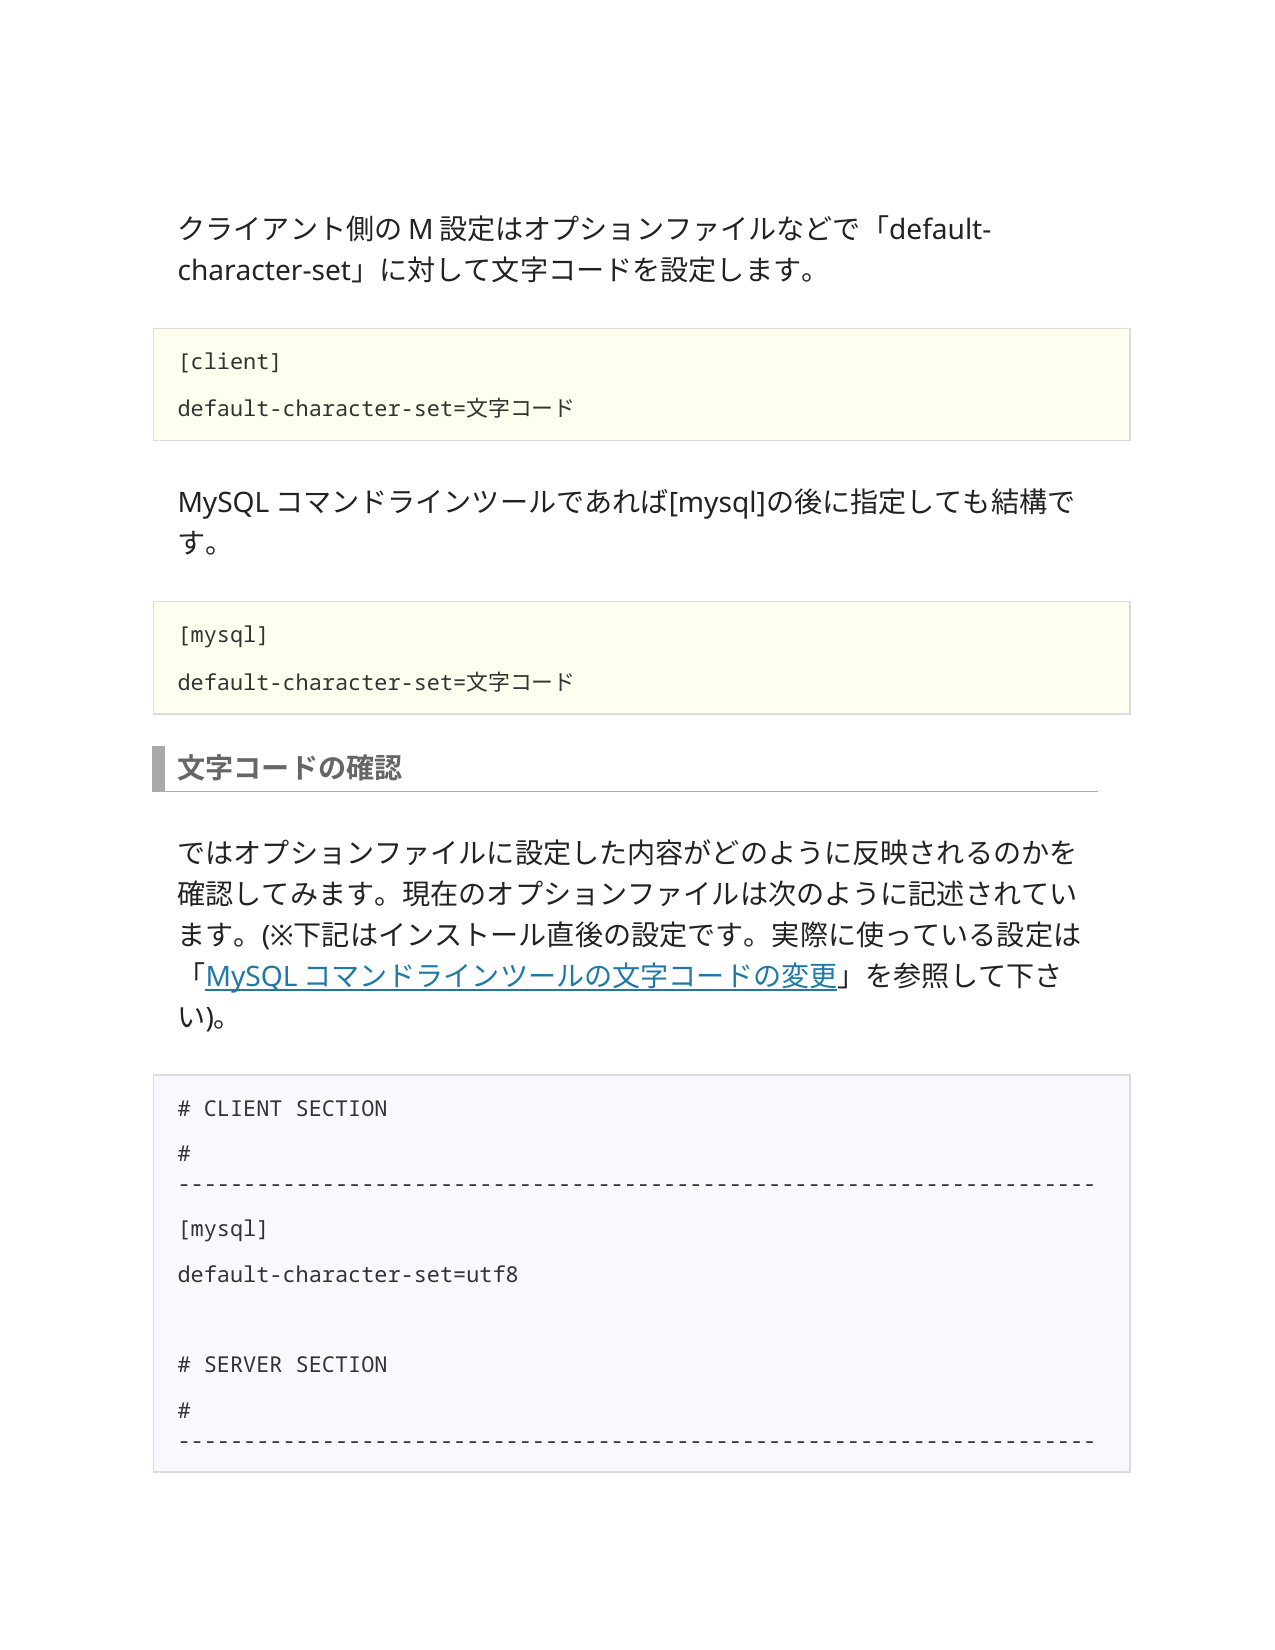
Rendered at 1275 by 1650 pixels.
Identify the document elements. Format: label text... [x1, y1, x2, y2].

text [mysql] [154, 1195, 1129, 1240]
text # SERVER SECTION [154, 1331, 1129, 1377]
text default-character-set=utf8 [154, 1240, 1129, 1286]
text # CLIENT SECTION [154, 1076, 1129, 1120]
text ではオプションファイルに設定した内容がどのように反映されるのかを確認してみます。現在のオプションファイルは次のように記述されています。(※下記はインストール直後の設定です。実際に使っている設定は「MySQLコマンドラインツールの文字コードの変更」を参照して下さい)。 [177, 831, 1098, 1035]
text MySQLコマンドラインツールであれば[mysql]の後に指定しても結構です。 [177, 480, 1098, 562]
text # ---------------------------------------------------------------------- [154, 1120, 1129, 1195]
text クライアント側のM設定はオプションファイルなどで「default-character-set」に対して文字コードを設定します。 [177, 207, 1098, 288]
text default-character-set=文字コード [154, 373, 1129, 440]
text [client] [154, 329, 1129, 373]
text 文字コードの確認 [165, 746, 1098, 791]
text default-character-set=文字コード [154, 646, 1129, 713]
text # ---------------------------------------------------------------------- [154, 1377, 1129, 1471]
text [mysql] [154, 602, 1129, 646]
